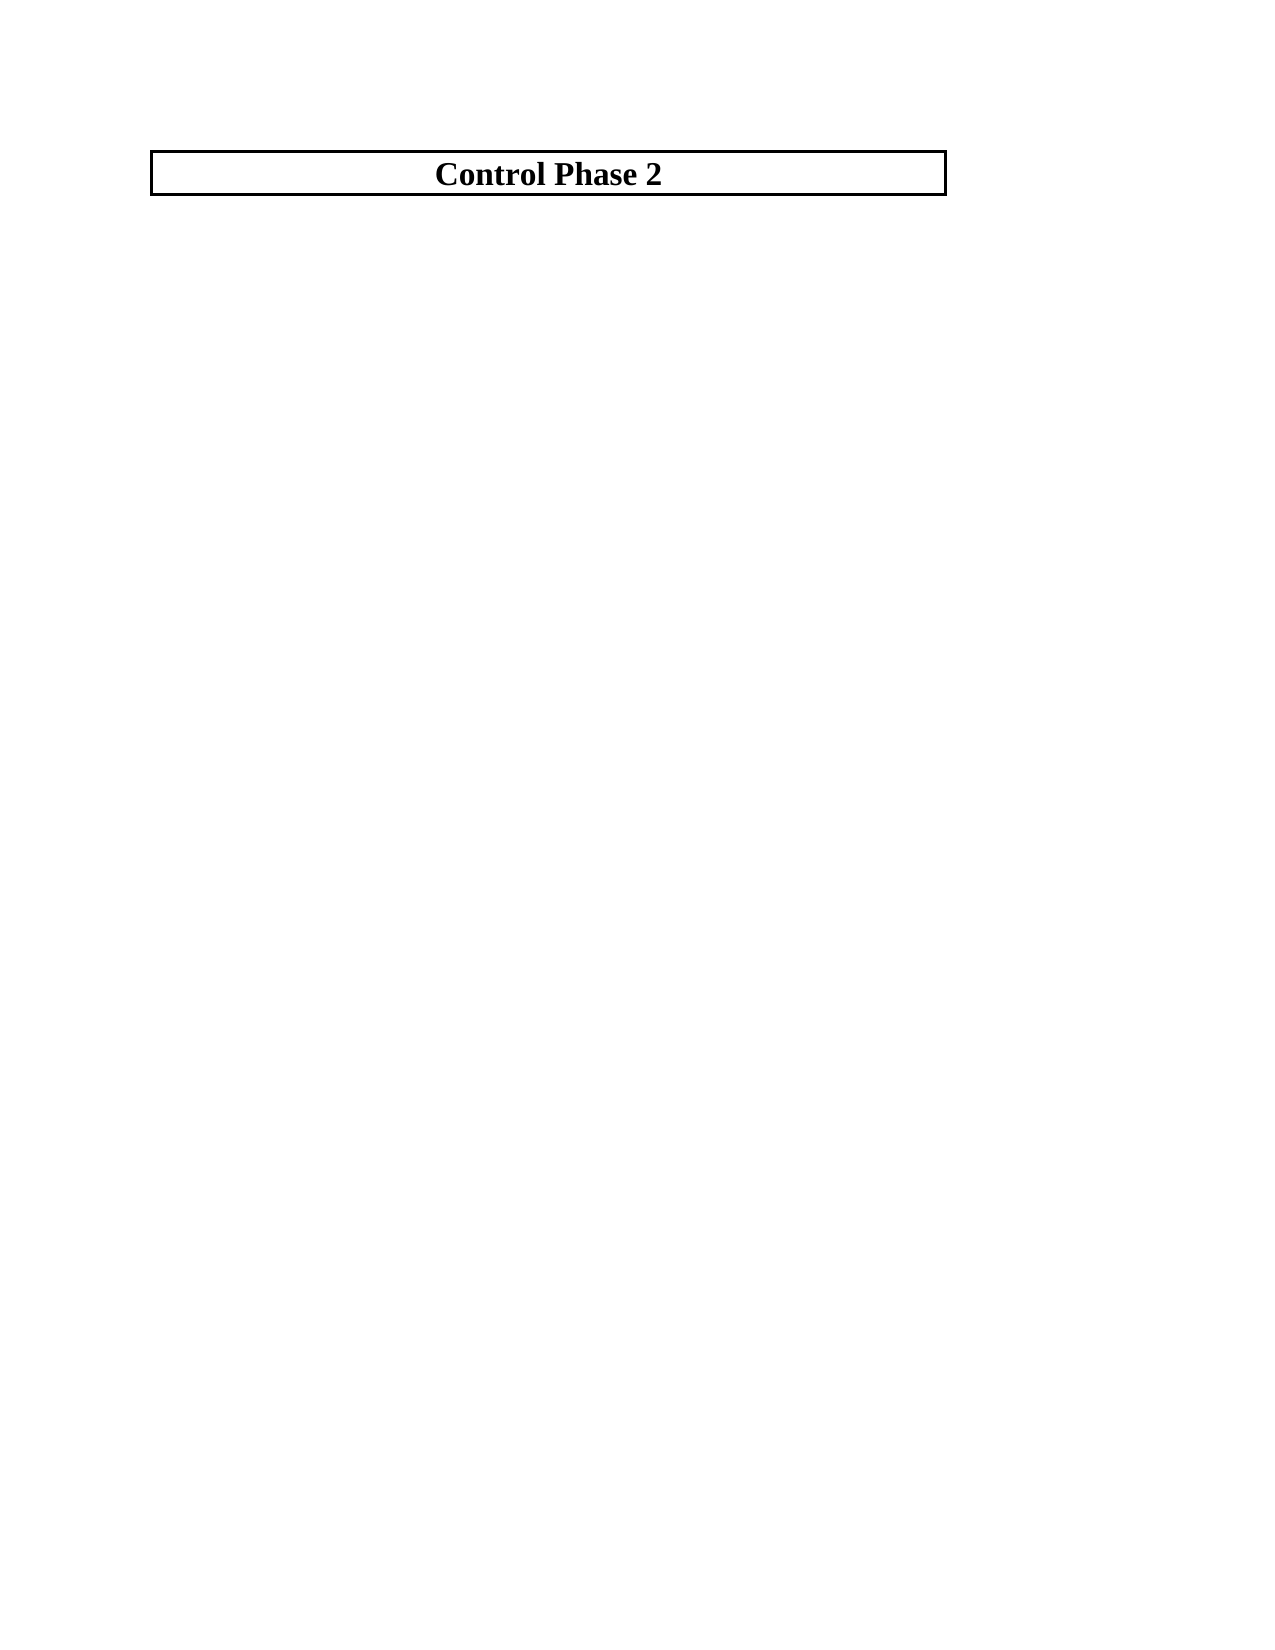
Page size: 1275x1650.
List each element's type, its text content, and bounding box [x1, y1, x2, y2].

table_header Control Phase 2 [153, 153, 944, 192]
